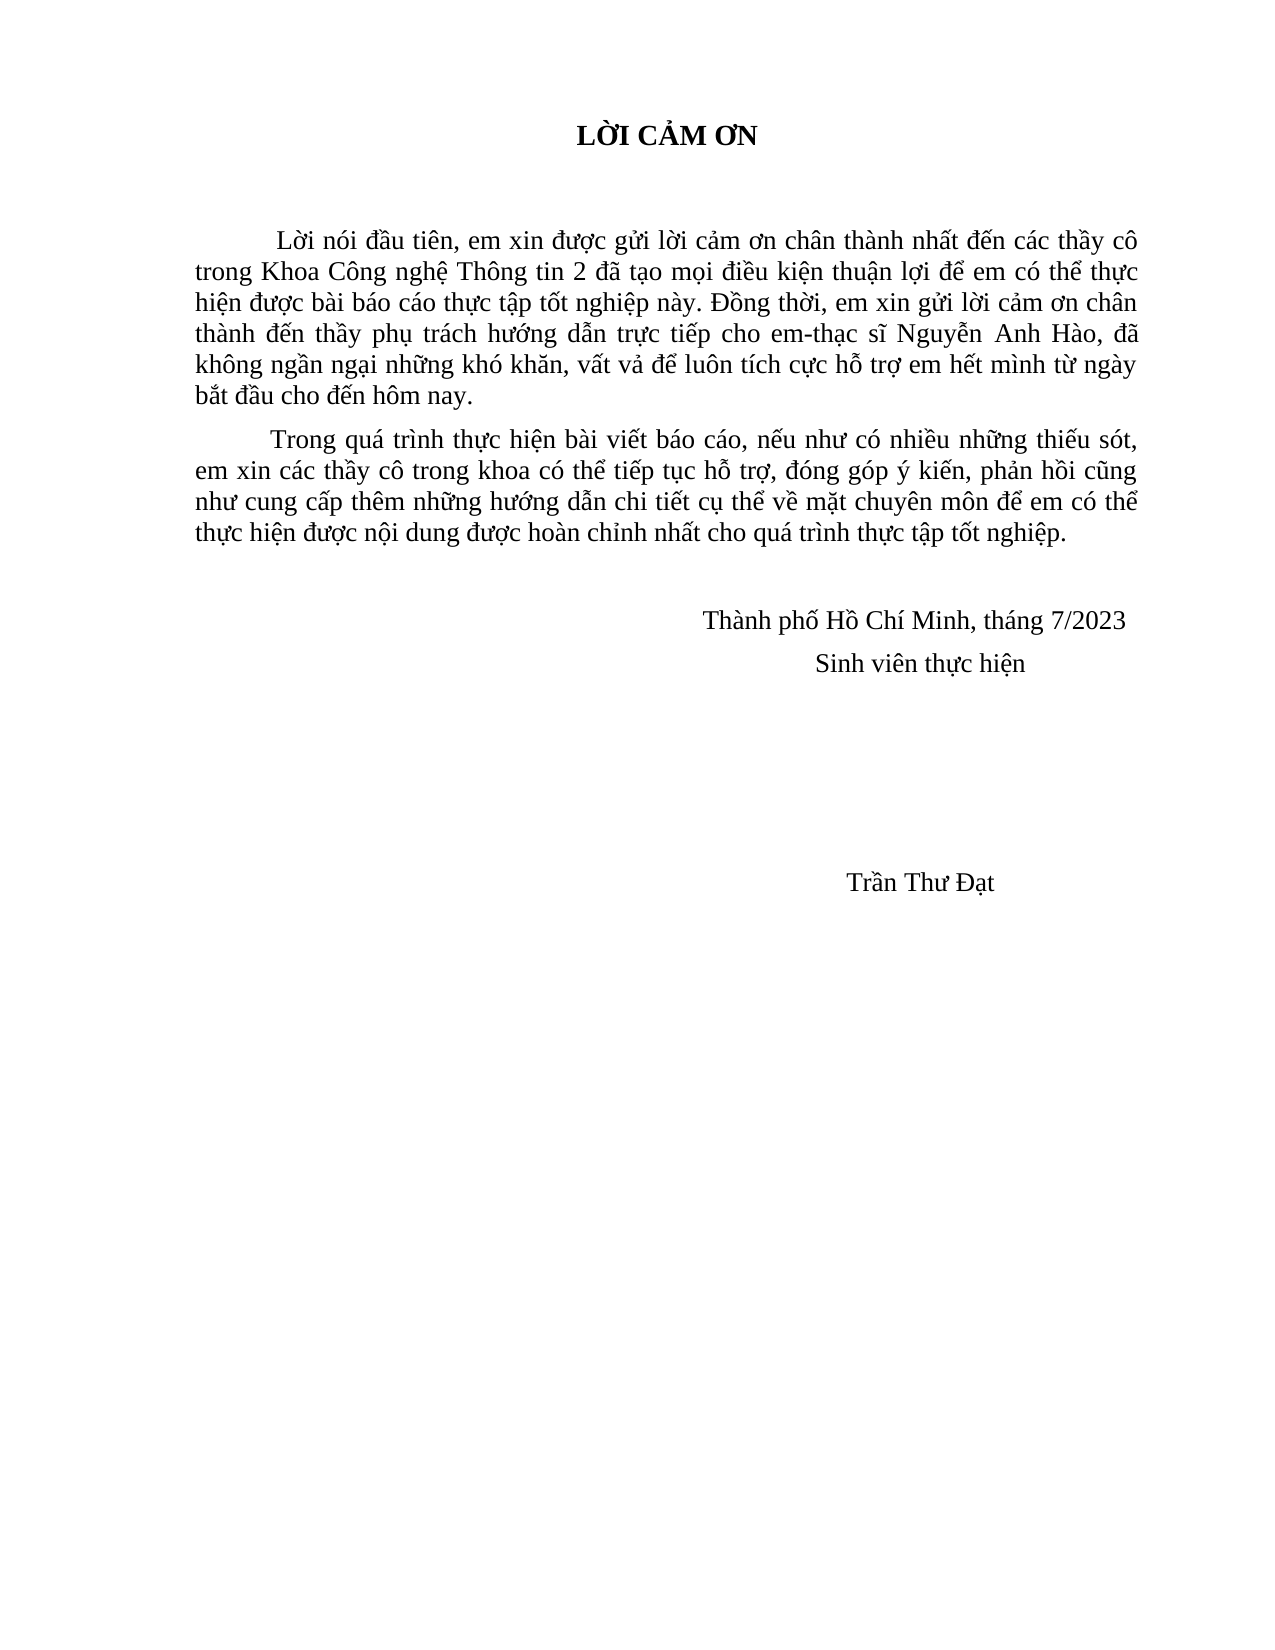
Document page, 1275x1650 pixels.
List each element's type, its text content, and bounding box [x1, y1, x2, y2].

text Trong quá trình thực hiện bài viết báo cáo, nếu như có nhiều những thiếu sót, em xin các thầy cô trong khoa có thể tiếp tục hỗ trợ, đóng góp ý kiến, phản hồi cũng như cung cấp thêm những hướng dẫn chi tiết cụ thể về mặt chuyên môn để em có thể thực hiện được nội dung được hoàn chỉnh nhất cho quá trình thực tập tốt nghiệp. [195, 423, 1139, 548]
text Trần Thư Đạt [382, 866, 1139, 897]
text Lời nói đầu tiên, em xin được gửi lời cảm ơn chân thành nhất đến các thầy cô trong Khoa Công nghệ Thông tin 2 đã tạo mọi điều kiện thuận lợi để em có thể thực hiện được bài báo cáo thực tập tốt nghiệp này. Đồng thời, em xin gửi lời cảm ơn chân thành đến thầy phụ trách hướng dẫn trực tiếp cho em-thạc sĩ Nguyễn Anh Hào, đã không ngần ngại những khó khăn, vất vả để luôn tích cực hỗ trợ em hết mình từ ngày bắt đầu cho đến hôm nay. [195, 224, 1139, 411]
text LỜI CẢM ƠN [177, 118, 1157, 152]
text Sinh viên thực hiện [327, 647, 1139, 679]
text Thành phố Hồ Chí Minh, tháng 7/2023 [627, 604, 1139, 635]
